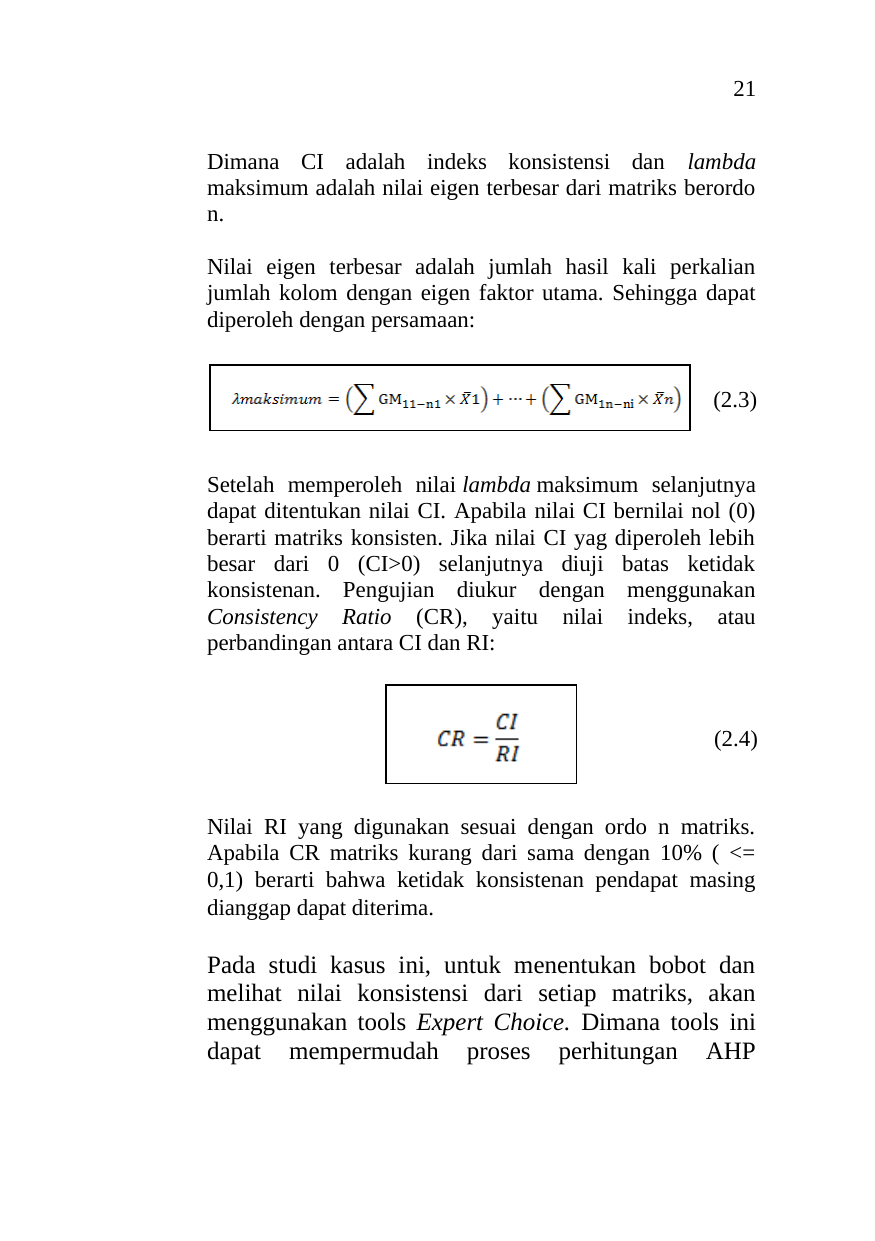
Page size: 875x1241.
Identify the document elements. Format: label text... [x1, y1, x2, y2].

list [207, 950, 756, 1065]
picture [387, 686, 576, 783]
picture [211, 366, 689, 430]
list Dimana CI adalah indeks konsistensi dan lambda maksimum adalah nilai eigen terbesar dari matriks berordo n. [207, 148, 756, 227]
list Nilai eigen terbesar adalah jumlah hasil kali perkalian jumlah kolom dengan eigen faktor utama. Sehingga dapat diperoleh dengan persamaan: [207, 253, 756, 332]
list Setelah memperoleh nilai lambda maksimum selanjutnya dapat ditentukan nilai CI. Apabila nilai CI bernilai nol (0) berarti matriks konsisten. Jika nilai CI yag diperoleh lebih besar dari 0 (CI>0) selanjutnya diuji batas ketidak konsistenan. Pengujian diukur dengan menggunakan Consistency Ratio (CR), yaitu nilai indeks, atau perbandingan antara CI dan RI: [207, 471, 756, 656]
list Nilai RI yang digunakan sesuai dengan ordo n matriks. Apabila CR matriks kurang dari sama dengan 10% ( <= 0,1) berarti bahwa ketidak konsistenan pendapat masing dianggap dapat diterima. [207, 813, 756, 921]
